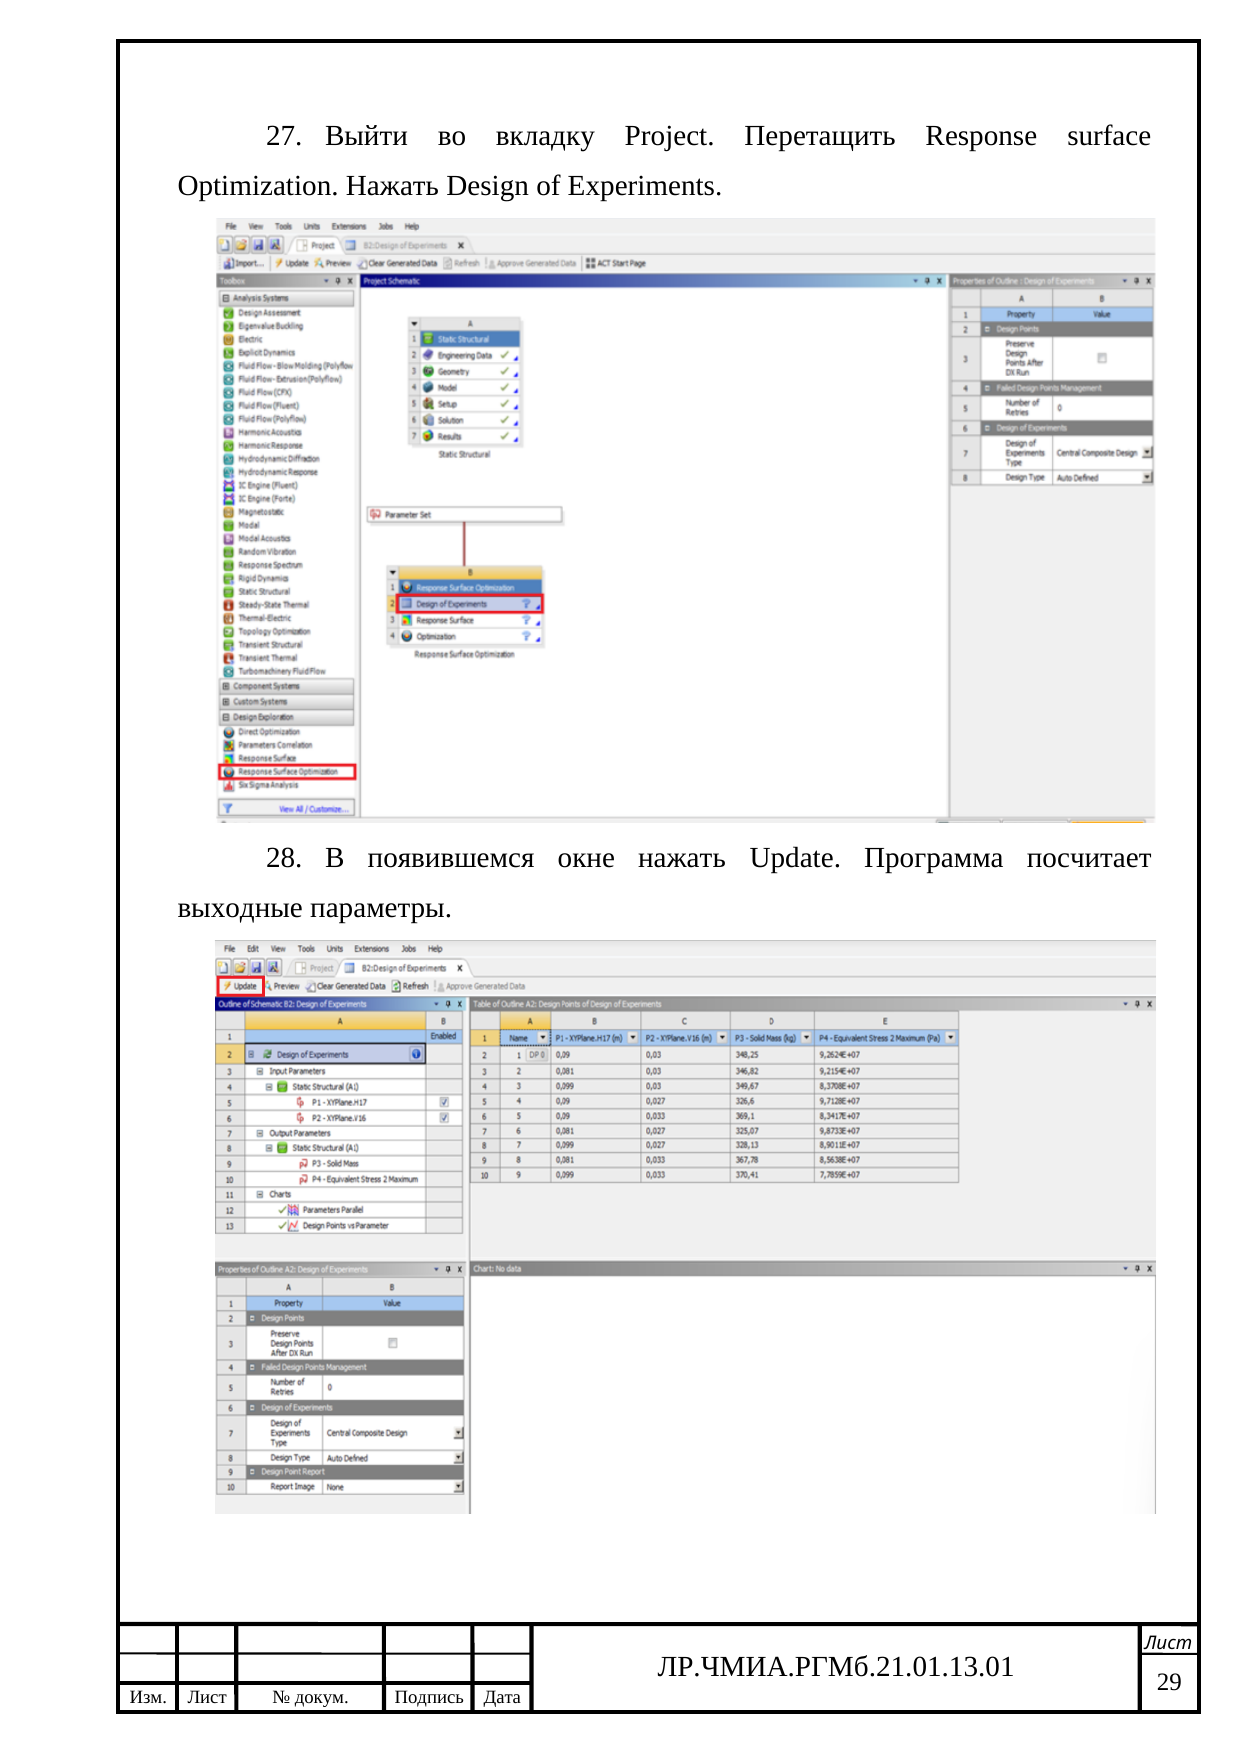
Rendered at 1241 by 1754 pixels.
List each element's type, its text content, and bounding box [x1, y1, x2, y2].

picture [214, 940, 1157, 1514]
picture [214, 218, 1159, 823]
text Выйти во вкладку Project. Перетащить Response surface Optimization. Нажать Design of Experiments. [177, 118, 1152, 202]
text В появившемся окне нажать Update. Программа посчитает выходные параметры. [177, 840, 1152, 923]
